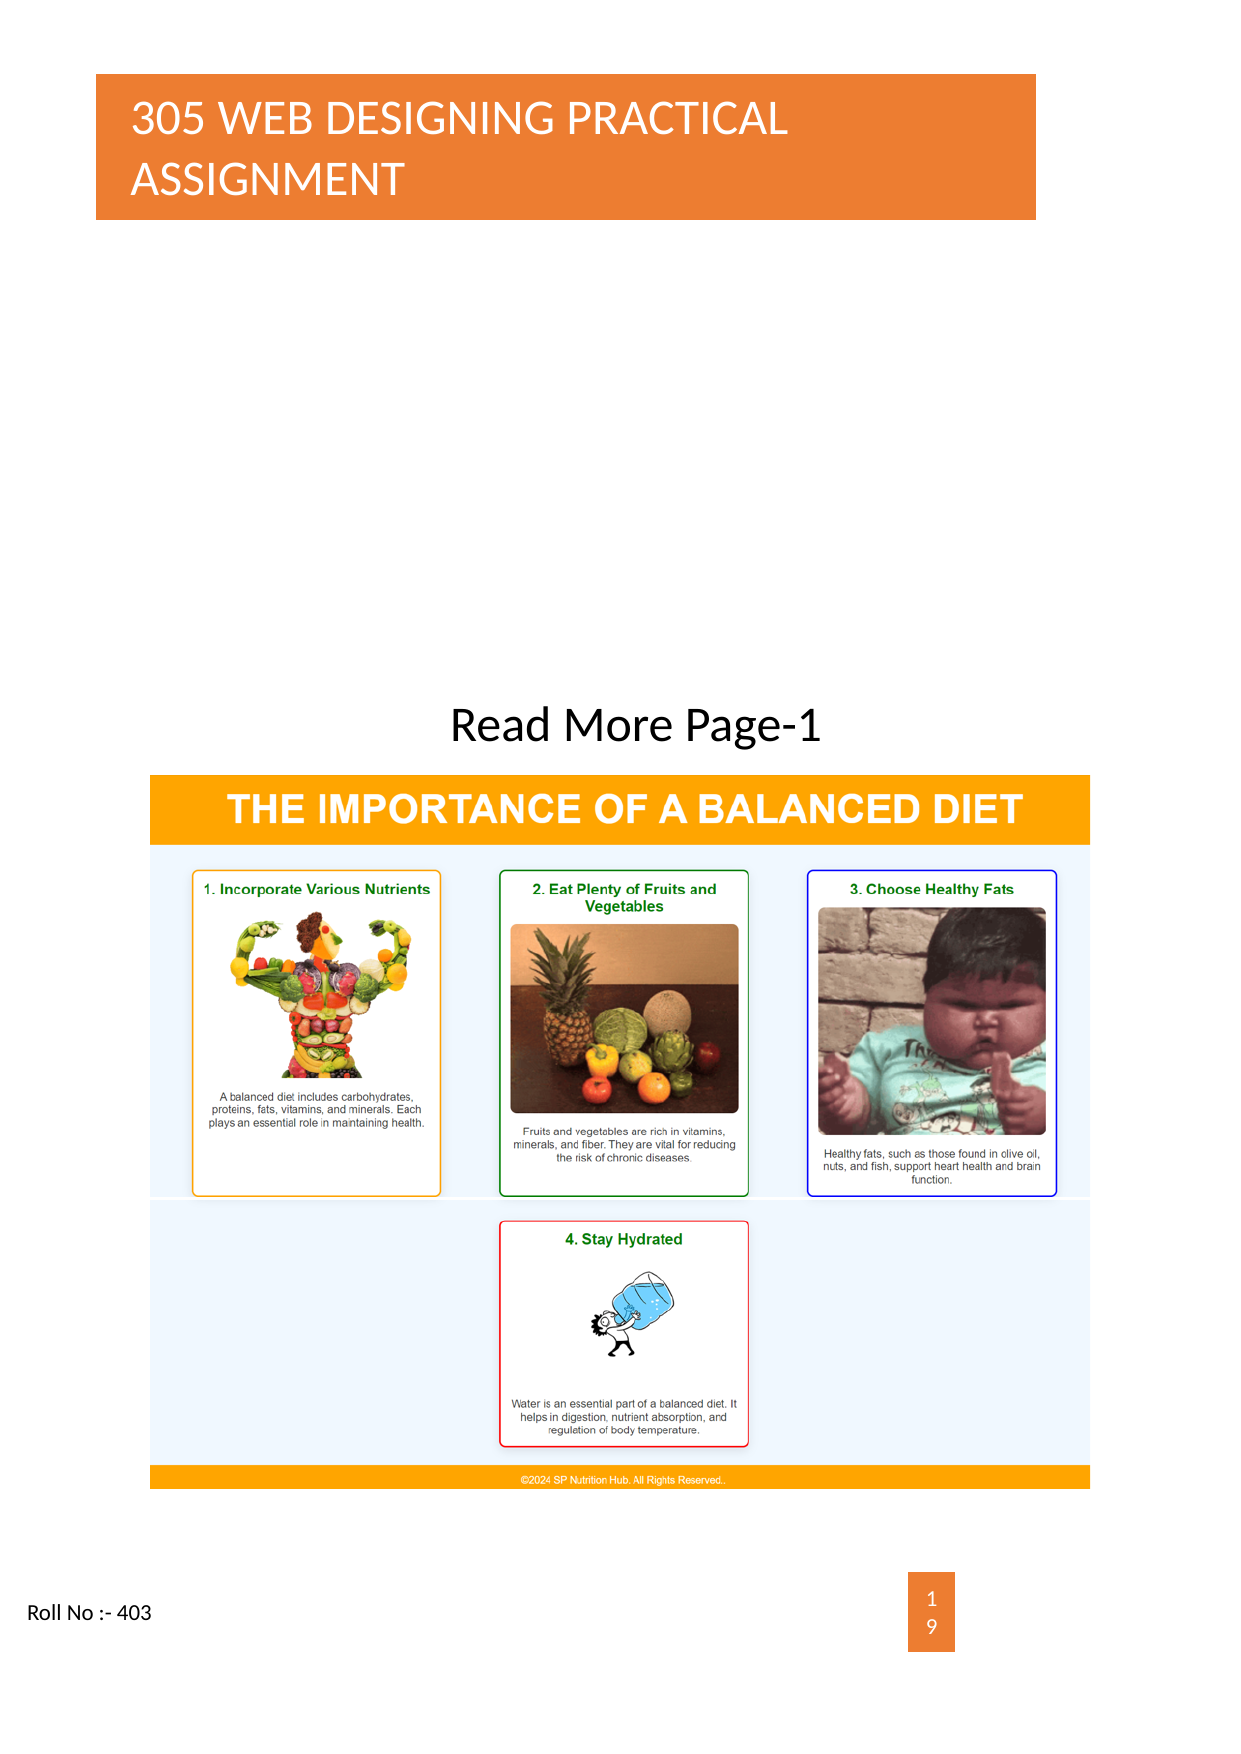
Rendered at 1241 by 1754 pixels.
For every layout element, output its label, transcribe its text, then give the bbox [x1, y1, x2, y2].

picture [150, 775, 1091, 1489]
text Read More Page-1 [375, 693, 1090, 754]
